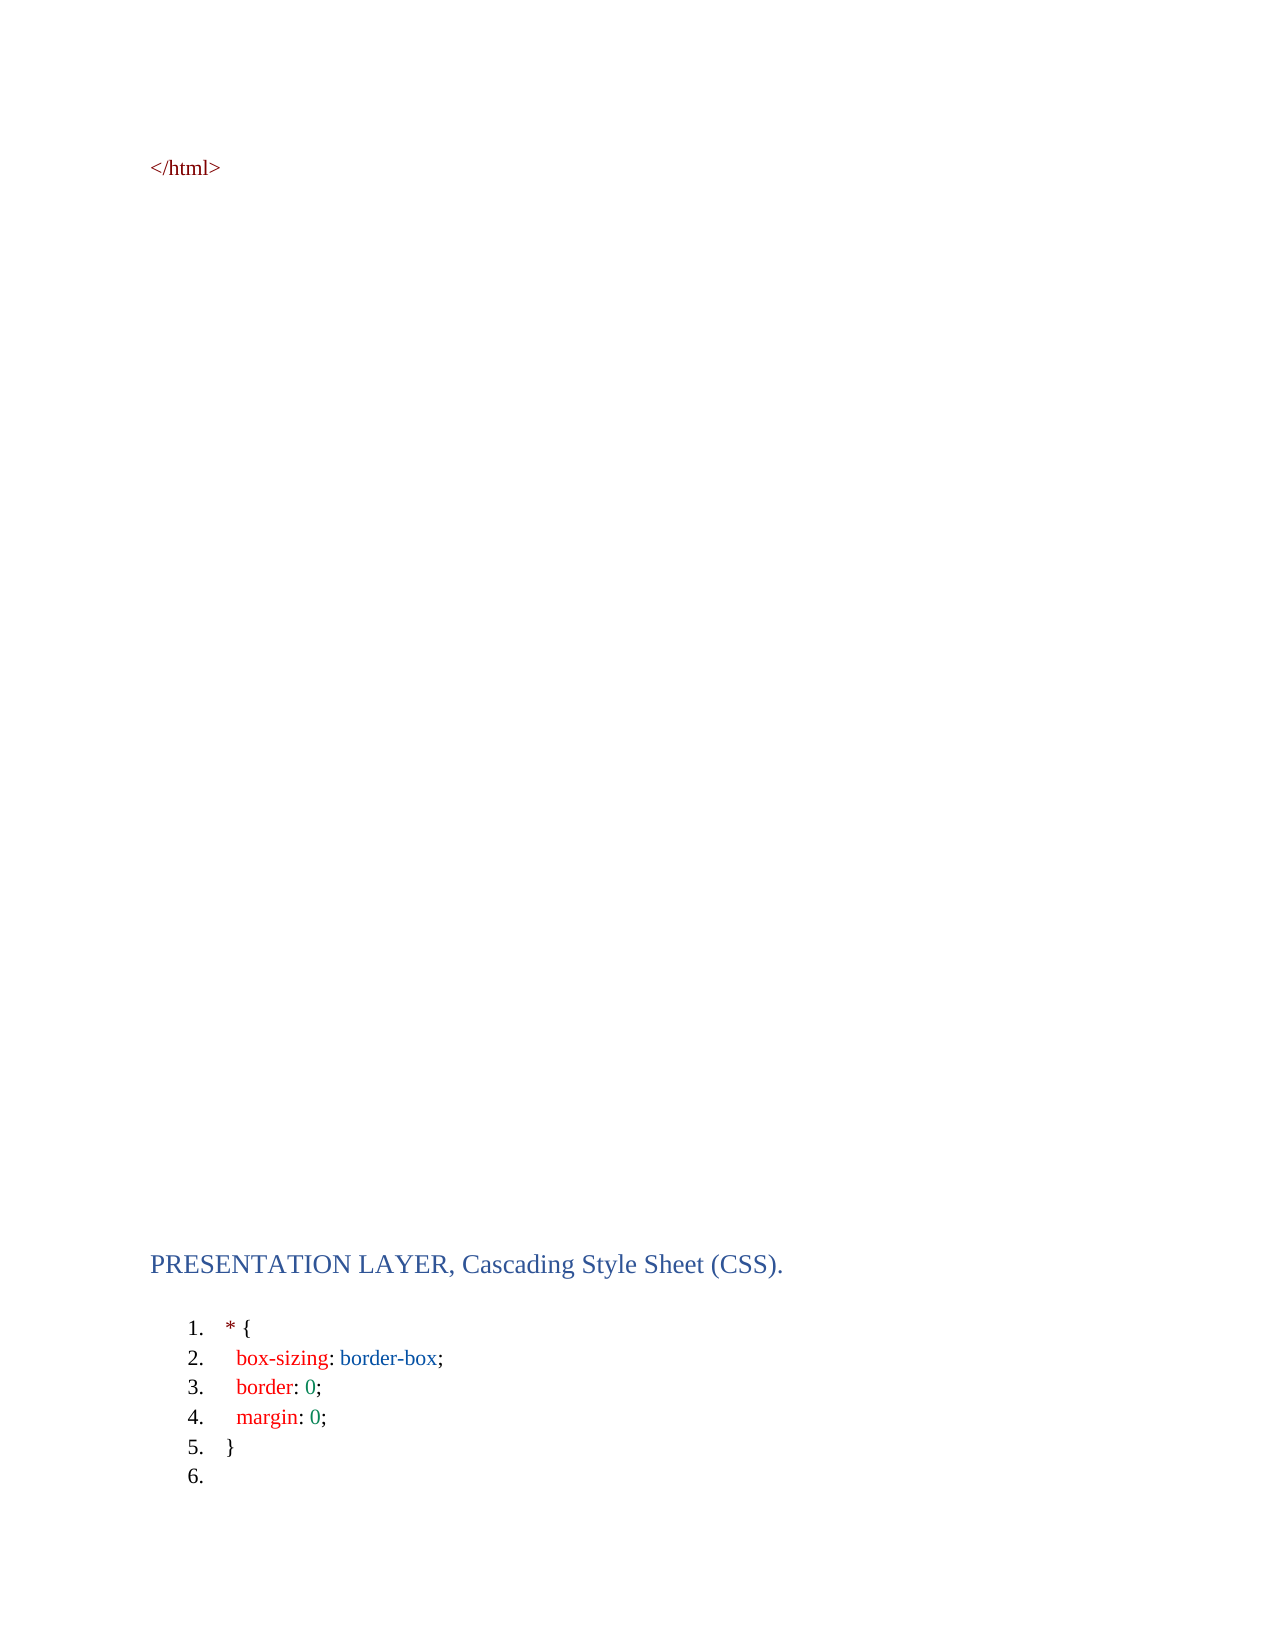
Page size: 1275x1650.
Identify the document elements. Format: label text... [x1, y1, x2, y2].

list border: 0; [187, 1370, 1125, 1399]
list box-sizing: border-box; [187, 1340, 1125, 1370]
list } [187, 1429, 1125, 1459]
list margin: 0; [187, 1399, 1125, 1429]
subtitle PRESENTATION LAYER, Cascading Style Sheet (CSS). [150, 1248, 1125, 1280]
text </html> [150, 150, 1125, 180]
list * { [187, 1311, 1125, 1340]
